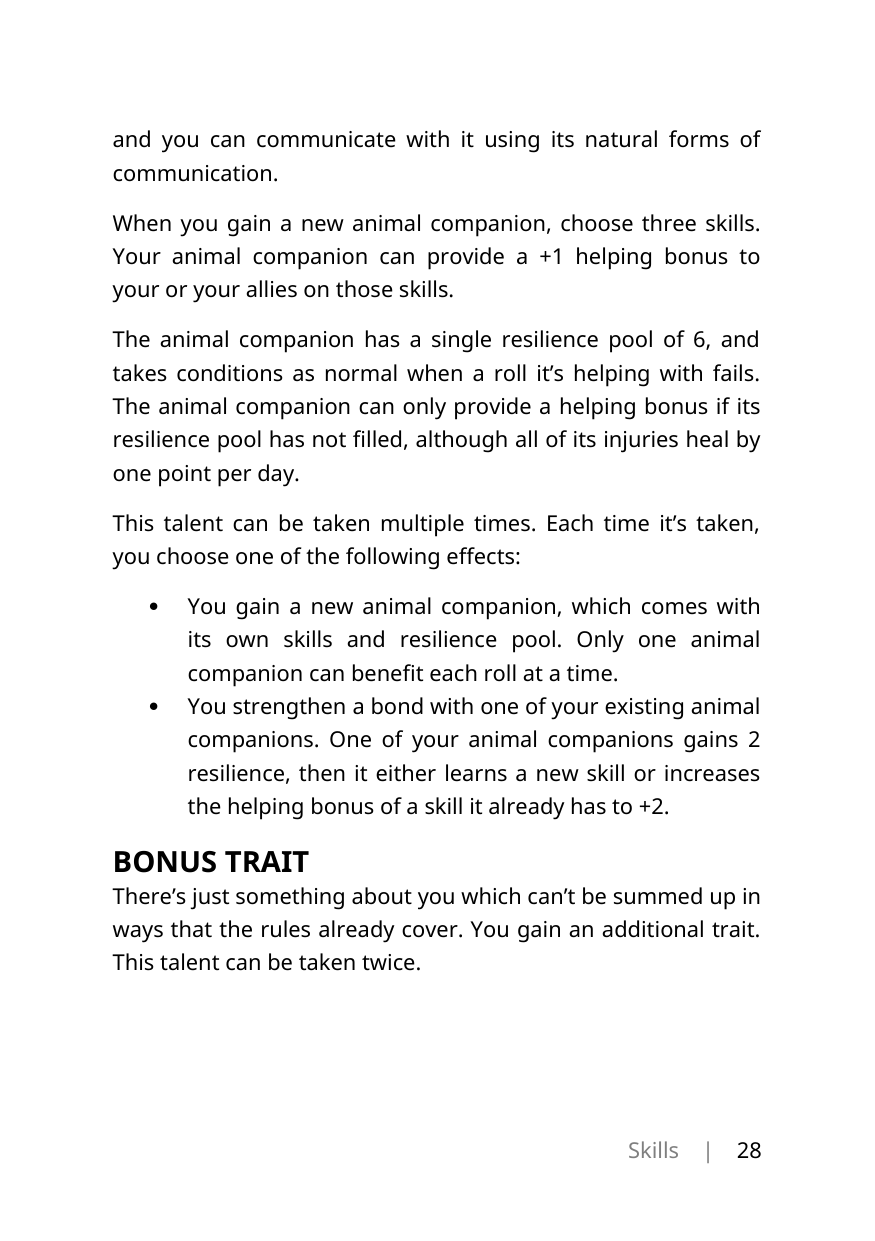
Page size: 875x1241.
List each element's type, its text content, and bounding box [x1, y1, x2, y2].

text This talent can be taken multiple times. Each time it’s taken, you choose one of the following effects: [112, 508, 762, 571]
list You gain a new animal companion, which comes with its own skills and resilience pool. Only one animal companion can benefit each roll at a time. [150, 591, 762, 687]
text The animal companion has a single resilience pool of 6, and takes conditions as normal when a roll it’s helping with fails. The animal companion can only provide a helping bonus if its resilience pool has not filled, although all of its injuries heal by one point per day. [112, 324, 762, 487]
list You strengthen a bond with one of your existing animal companions. One of your animal companions gains 2 resilience, then it either learns a new skill or increases the helping bonus of a skill it already has to +2. [150, 691, 762, 821]
text When you gain a new animal companion, choose three skills. Your animal companion can provide a +1 helping bonus to your or your allies on those skills. [112, 208, 762, 304]
text There’s just something about you which can’t be summed up in ways that the rules already cover. You gain an additional trait. This talent can be taken twice. [112, 881, 762, 977]
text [112, 124, 762, 187]
subtitle Bonus Trait [112, 841, 762, 881]
